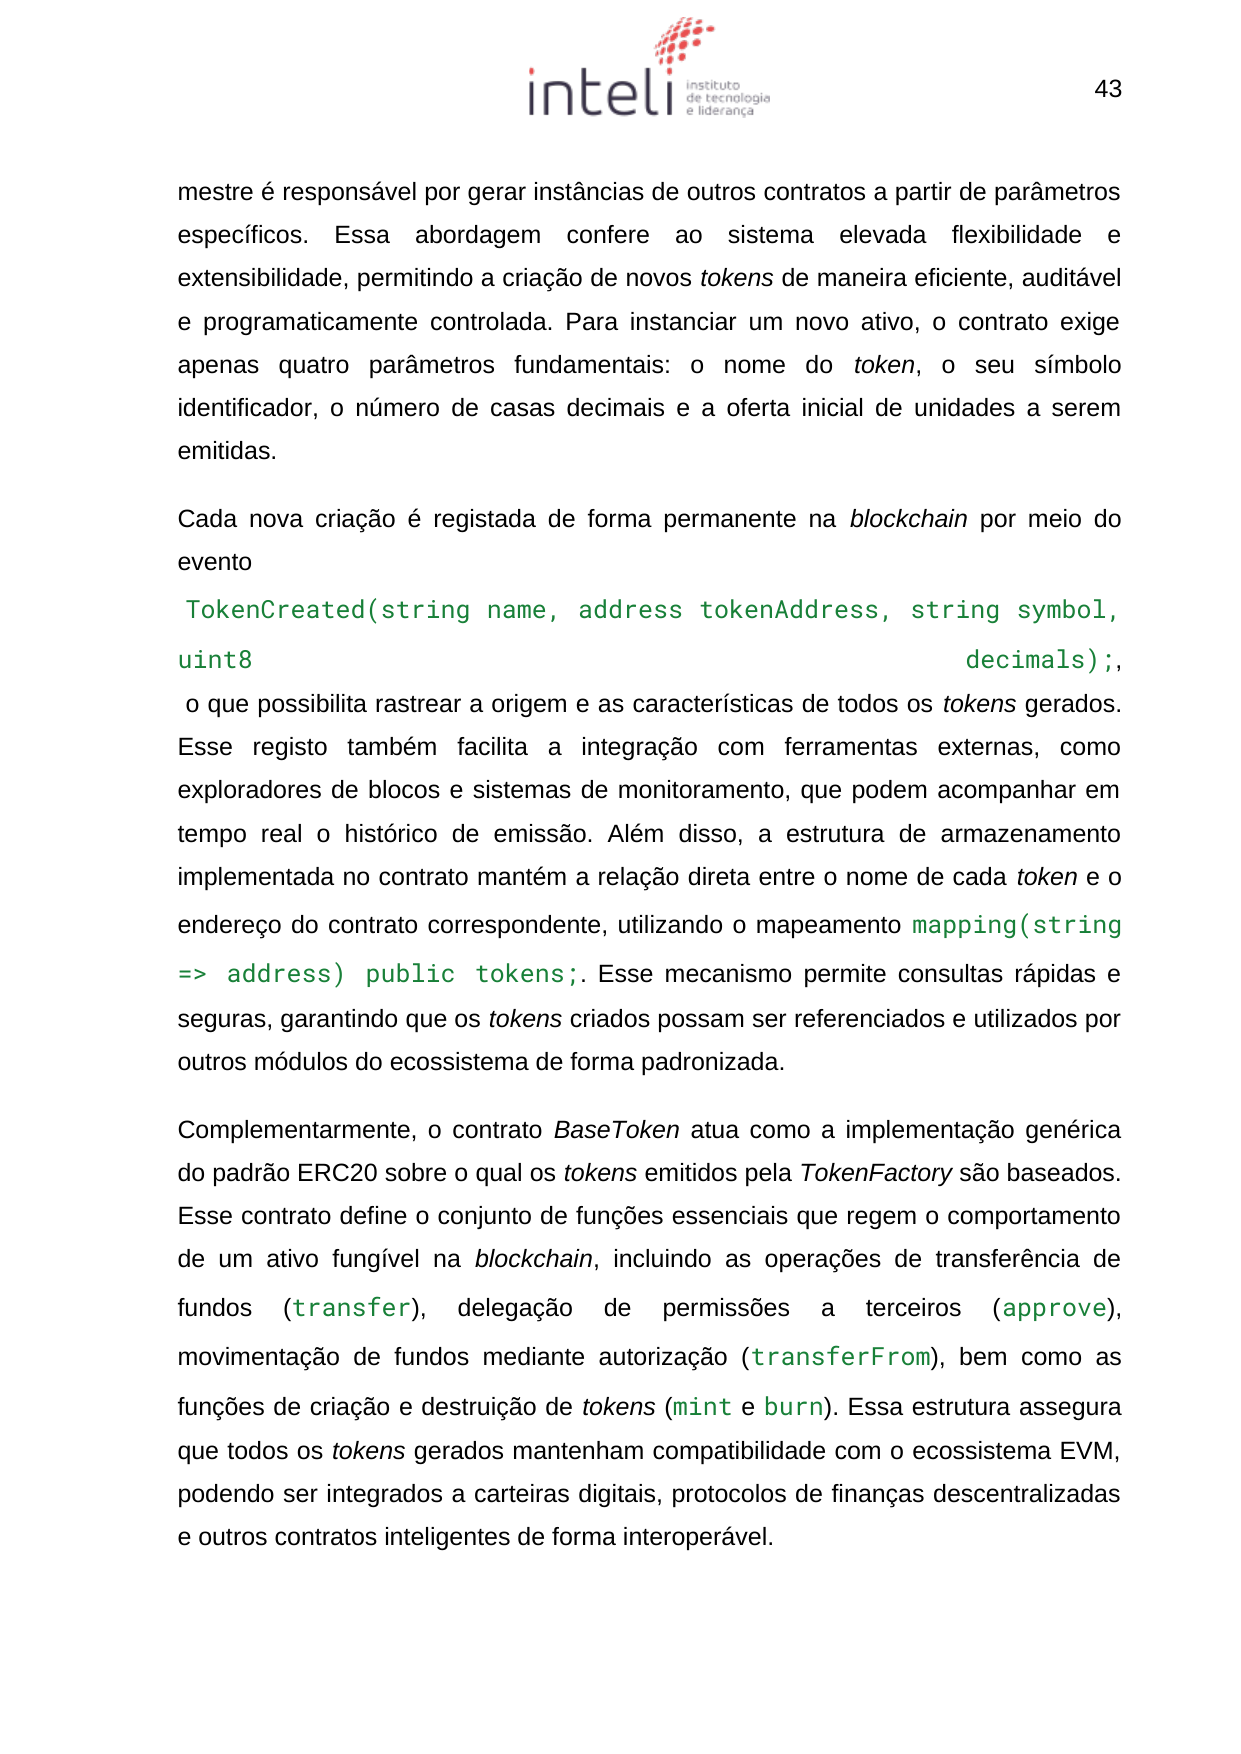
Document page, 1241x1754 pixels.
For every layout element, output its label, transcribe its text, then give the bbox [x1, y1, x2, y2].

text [177, 177, 1122, 465]
text Complementarmente, o contrato BaseToken atua como a implementação genérica do padrão ERC20 sobre o qual os tokens emitidos pela TokenFactory são baseados. Esse contrato define o conjunto de funções essenciais que regem o comportamento de um ativo fungível na blockchain, incluindo as operações de transferência de fundos (transfer), delegação de permissões a terceiros (approve), movimentação de fundos mediante autorização (transferFrom), bem como as funções de criação e destruição de tokens (mint e burn). Essa estrutura assegura que todos os tokens gerados mantenham compatibilidade com o ecossistema EVM, podendo ser integrados a carteiras digitais, protocolos de finanças descentralizadas e outros contratos inteligentes de forma interoperável. [177, 1115, 1122, 1551]
text Cada nova criação é registada de forma permanente na blockchain por meio do evento TokenCreated(string name, address tokenAddress, string symbol, uint8 decimals);, o que possibilita rastrear a origem e as características de todos os tokens gerados. Esse registo também facilita a integração com ferramentas externas, como exploradores de blocos e sistemas de monitoramento, que podem acompanhar em tempo real o histórico de emissão. Além disso, a estrutura de armazenamento implementada no contrato mantém a relação direta entre o nome de cada token e o endereço do contrato correspondente, utilizando o mapeamento mapping(string => address) public tokens;. Esse mecanismo permite consultas rápidas e seguras, garantindo que os tokens criados possam ser referenciados e utilizados por outros módulos do ecossistema de forma padronizada. [177, 504, 1122, 1076]
picture [529, 17, 770, 118]
